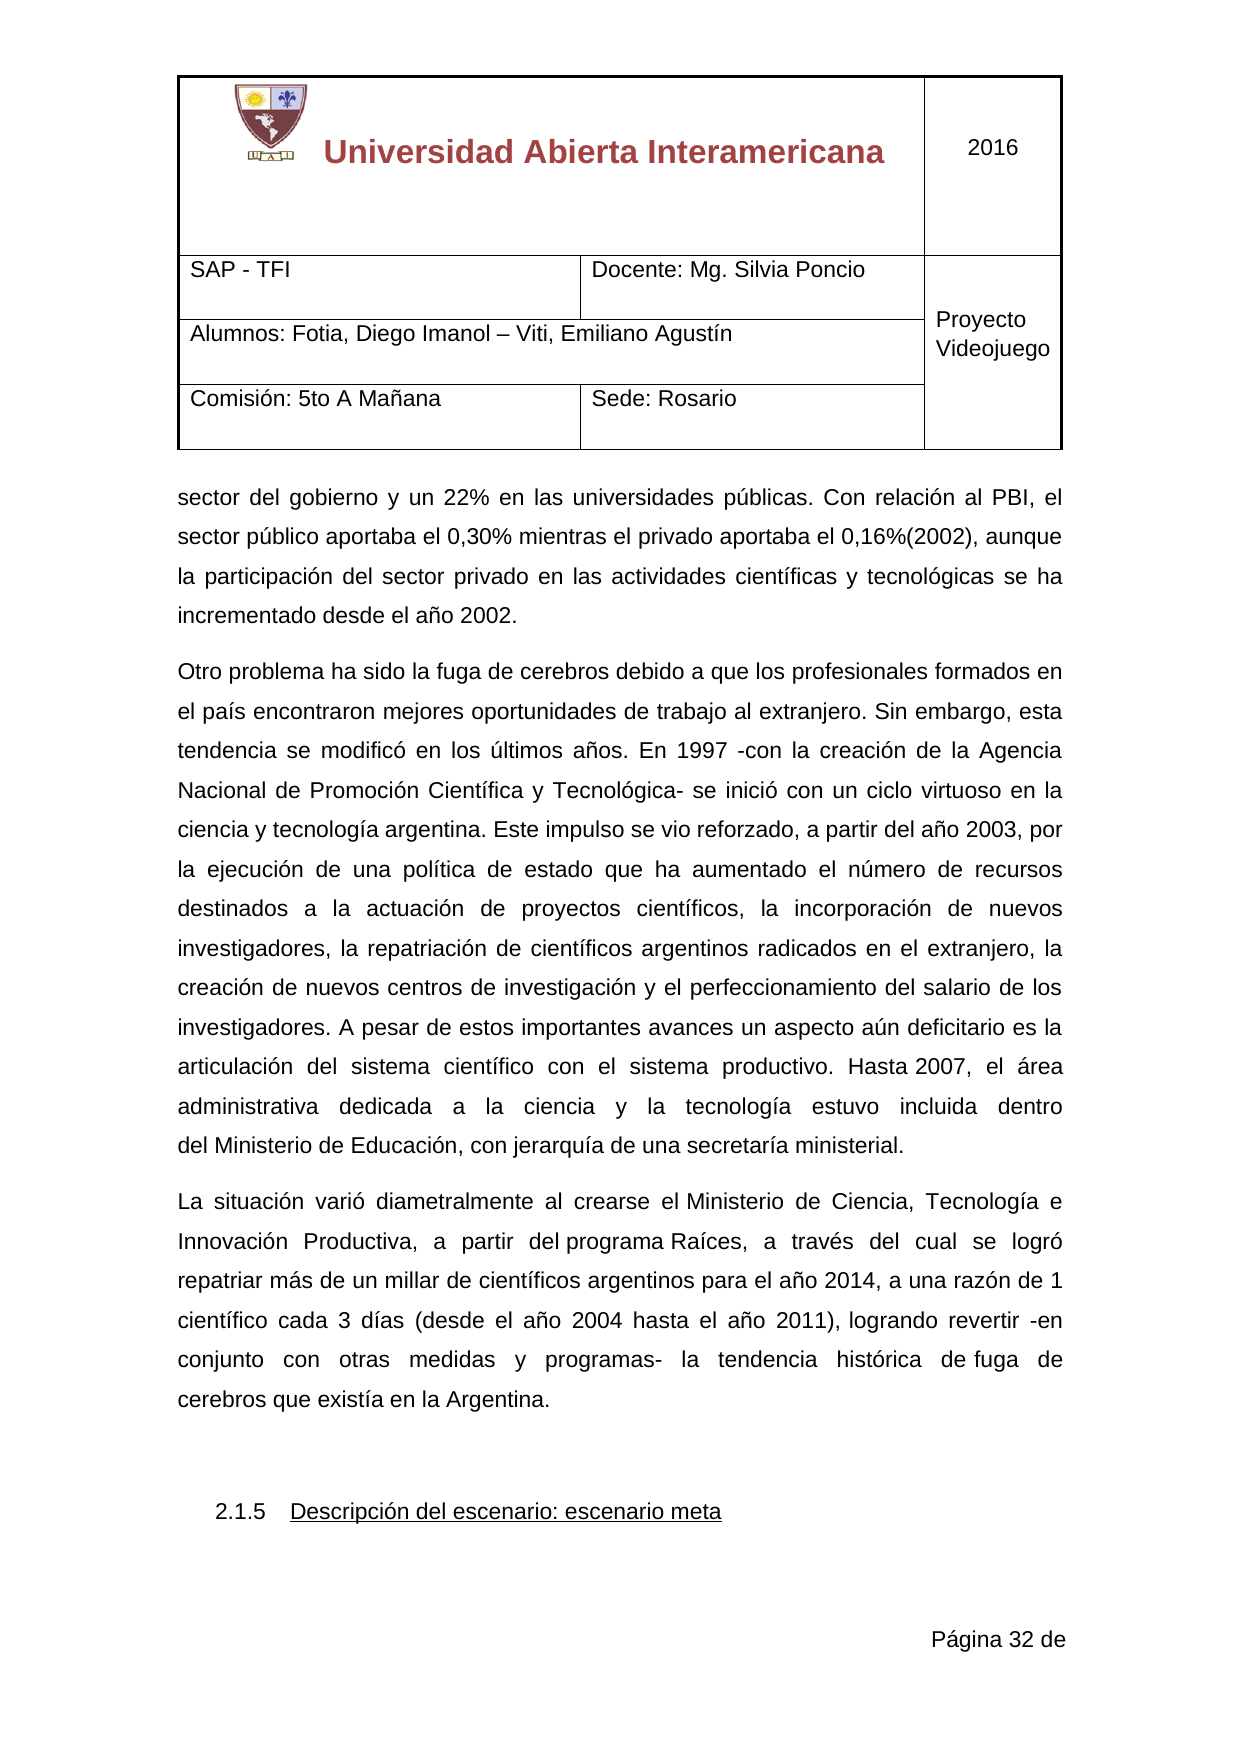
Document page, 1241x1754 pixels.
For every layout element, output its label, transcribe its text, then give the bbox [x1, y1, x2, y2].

text Otro problema ha sido la fuga de cerebros debido a que los profesionales formados en el país encontraron mejores oportunidades de trabajo al extranjero. Sin embargo, esta tendencia se modificó en los últimos años. En 1997 -con la creación de la Agencia Nacional de Promoción Científica y Tecnológica- se inició con un ciclo virtuoso en la ciencia y tecnología argentina. Este impulso se vio reforzado, a partir del año 2003, por la ejecución de una política de estado que ha aumentado el número de recursos destinados a la actuación de proyectos científicos, la incorporación de nuevos investigadores, la repatriación de científicos argentinos radicados en el extranjero, la creación de nuevos centros de investigación y el perfeccionamiento del salario de los investigadores. A pesar de estos importantes avances un aspecto aún deficitario es la articulación del sistema científico con el sistema productivo. Hasta 2007, el área administrativa dedicada a la ciencia y la tecnología estuvo incluida dentro del Ministerio de Educación, con jerarquía de una secretaría ministerial. [177, 658, 1063, 1158]
picture [218, 78, 324, 164]
text La situación varió diametralmente al crearse el Ministerio de Ciencia, Tecnología e Innovación Productiva, a partir del programa Raíces, a través del cual se logró repatriar más de un millar de científicos argentinos para el año 2014, a una razón de 1 científico cada 3 días (desde el año 2004 hasta el año 2011), logrando revertir -en conjunto con otras medidas y programas- la tendencia histórica de fuga de cerebros que existía en la Argentina. [177, 1188, 1063, 1412]
subtitle Descripción del escenario: escenario meta [215, 1498, 1063, 1524]
